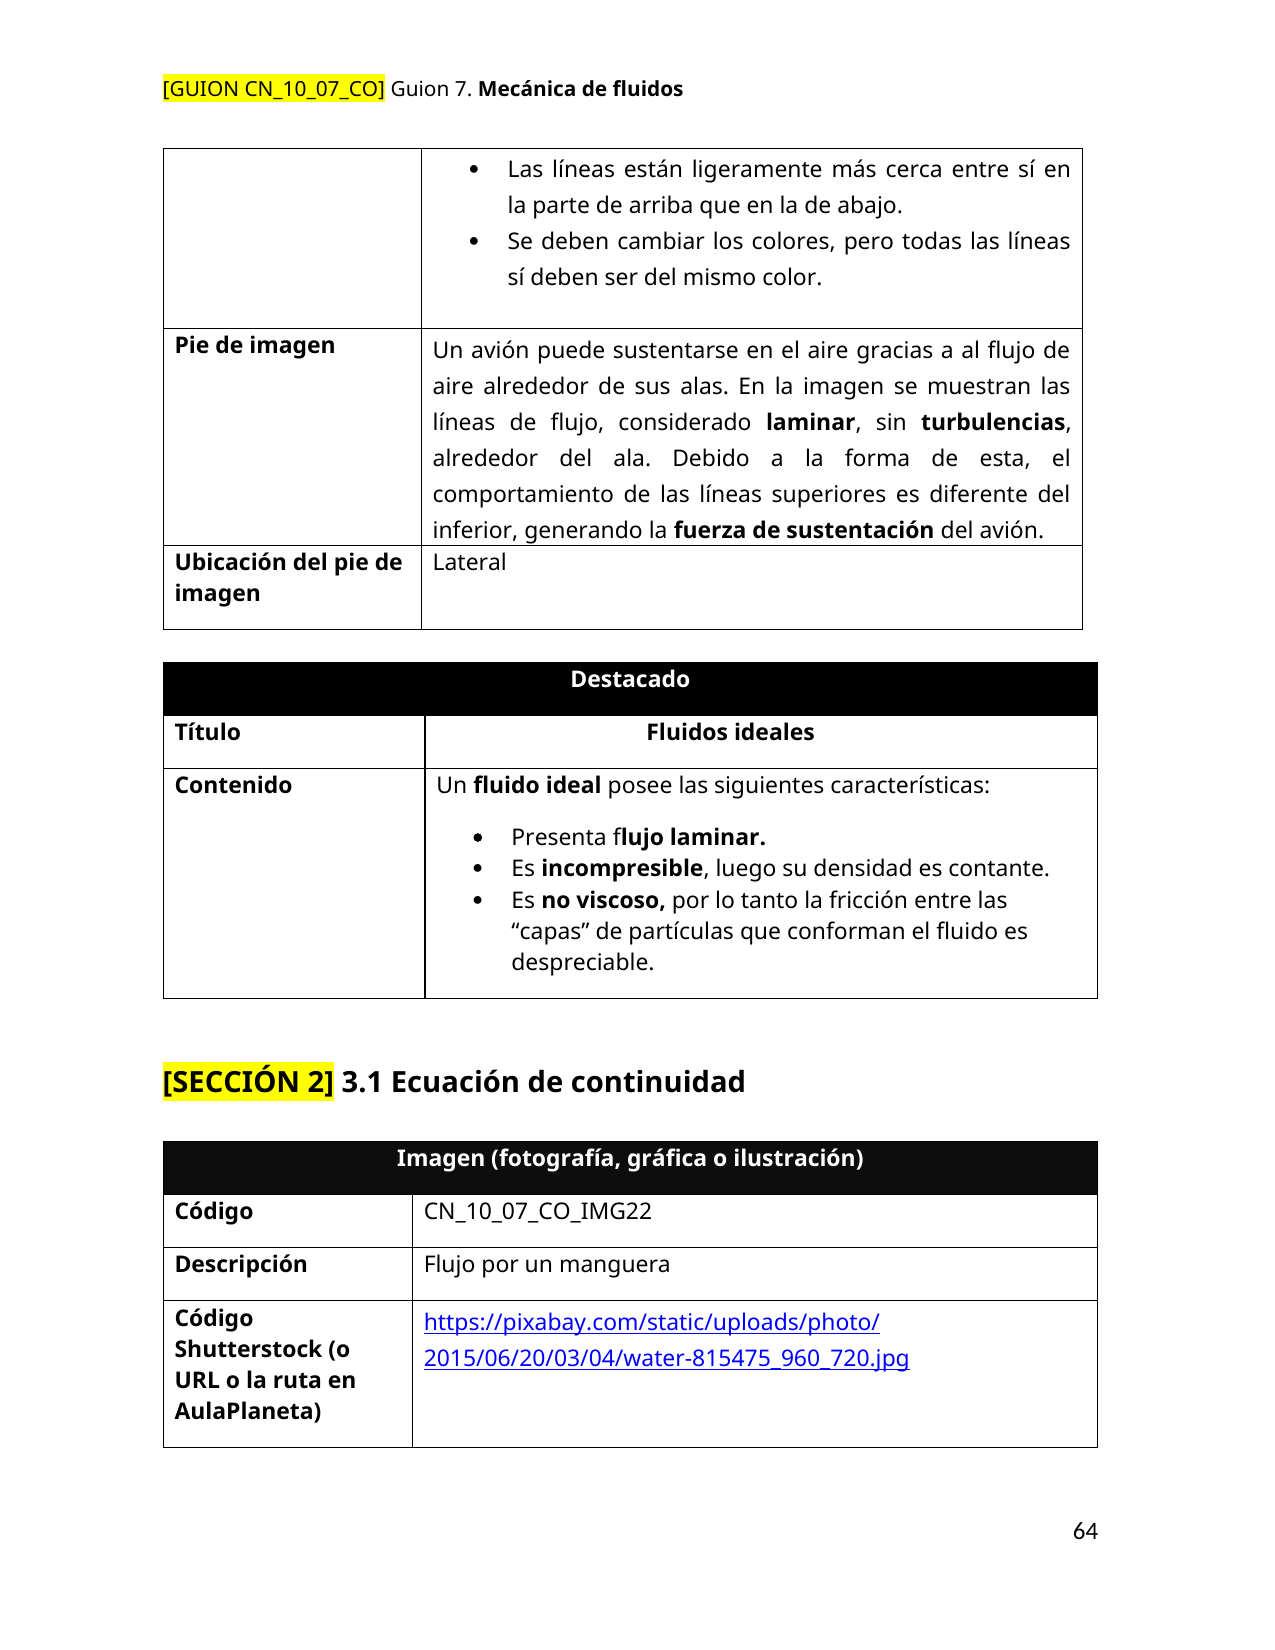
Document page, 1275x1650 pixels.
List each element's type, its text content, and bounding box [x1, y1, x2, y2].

table_cell Código [164, 1195, 412, 1247]
table_cell Contenido [164, 769, 424, 998]
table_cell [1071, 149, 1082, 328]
table_cell Ubicación del pie de imagen [164, 546, 421, 629]
table_cell https://pixabay.com/static/uploads/photo/2015/06/20/03/04/water-815475_960_720.jpg [413, 1301, 1097, 1447]
table_cell Descripción [164, 1248, 412, 1300]
table_cell Lateral [422, 546, 1082, 629]
table_header Imagen (fotografía, gráfica o ilustración) [164, 1142, 1097, 1194]
table_cell CN_10_07_CO_IMG22 [413, 1195, 1097, 1247]
text [SECCIÓN 2] 3.1 Ecuación de continuidad [334, 1062, 1098, 1101]
table_cell Fluidos ideales [426, 716, 1097, 768]
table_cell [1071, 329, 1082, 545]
table_cell Flujo por un manguera [413, 1248, 1097, 1300]
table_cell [422, 149, 470, 328]
table_cell Pie de imagen [164, 329, 421, 545]
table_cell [164, 149, 421, 328]
table_cell Título [164, 716, 424, 768]
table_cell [164, 1301, 412, 1447]
table_cell Un fluido ideal posee las siguientes características: Presenta flujo laminar. Es incompresible, luego su densidad es contante. Es no viscoso, por lo tanto la fricción entre las “capas” de partículas que conforman el fluido es despreciable. [426, 769, 1097, 998]
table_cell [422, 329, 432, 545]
table_header Destacado [164, 663, 1097, 715]
